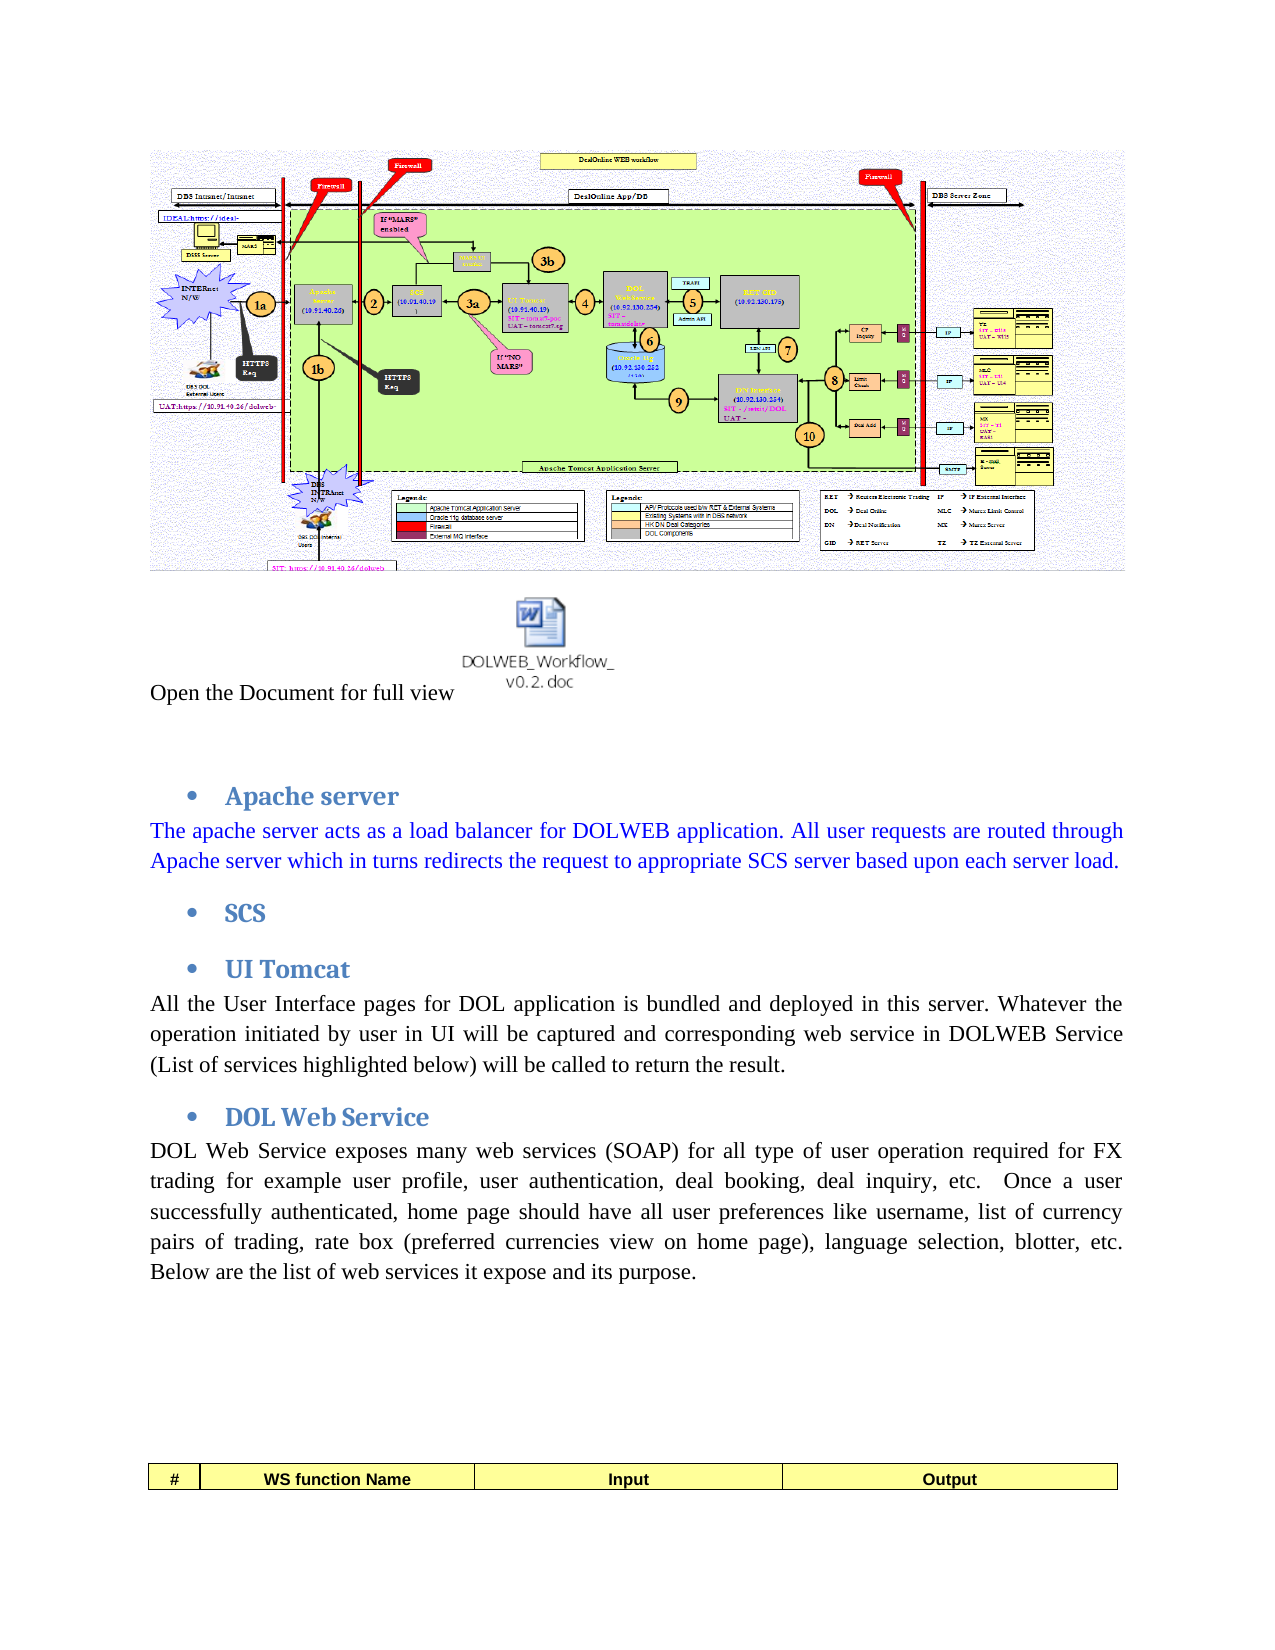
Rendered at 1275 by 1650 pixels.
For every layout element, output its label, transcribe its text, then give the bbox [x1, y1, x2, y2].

text All the User Interface pages for DOL application is bundled and deployed in this server. Whatever the operation initiated by user in UI will be captured and corresponding web service in DOLWEB Service (List of services highlighted below) will be called to return the result. [150, 990, 1125, 1077]
subtitle DOL Web Service [187, 1102, 1125, 1133]
subtitle Apache server [187, 781, 1125, 812]
picture [150, 150, 1125, 571]
table_header Input [475, 1464, 782, 1489]
text Open the Document for full view [150, 596, 1125, 705]
table_header # [149, 1464, 199, 1489]
subtitle UI Tomcat [187, 954, 1125, 986]
subtitle SCS [187, 898, 1125, 929]
table_header WS function Name [201, 1464, 474, 1489]
table_header Output [783, 1464, 1117, 1489]
text The apache server acts as a load balancer for DOLWEB application. All user requests are routed through Apache server which in turns redirects the request to appropriate SCS server based upon each server load. [150, 817, 1125, 873]
text DOL Web Service exposes many web services (SOAP) for all type of user operation required for FX trading for example user profile, user authentication, deal booking, deal inquiry, etc. Once a user successfully authenticated, home page should have all user preferences like username, list of currency pairs of trading, rate box (preferred currencies view on home page), language selection, blotter, etc. Below are the list of web services it expose and its purpose. [150, 1137, 1125, 1284]
